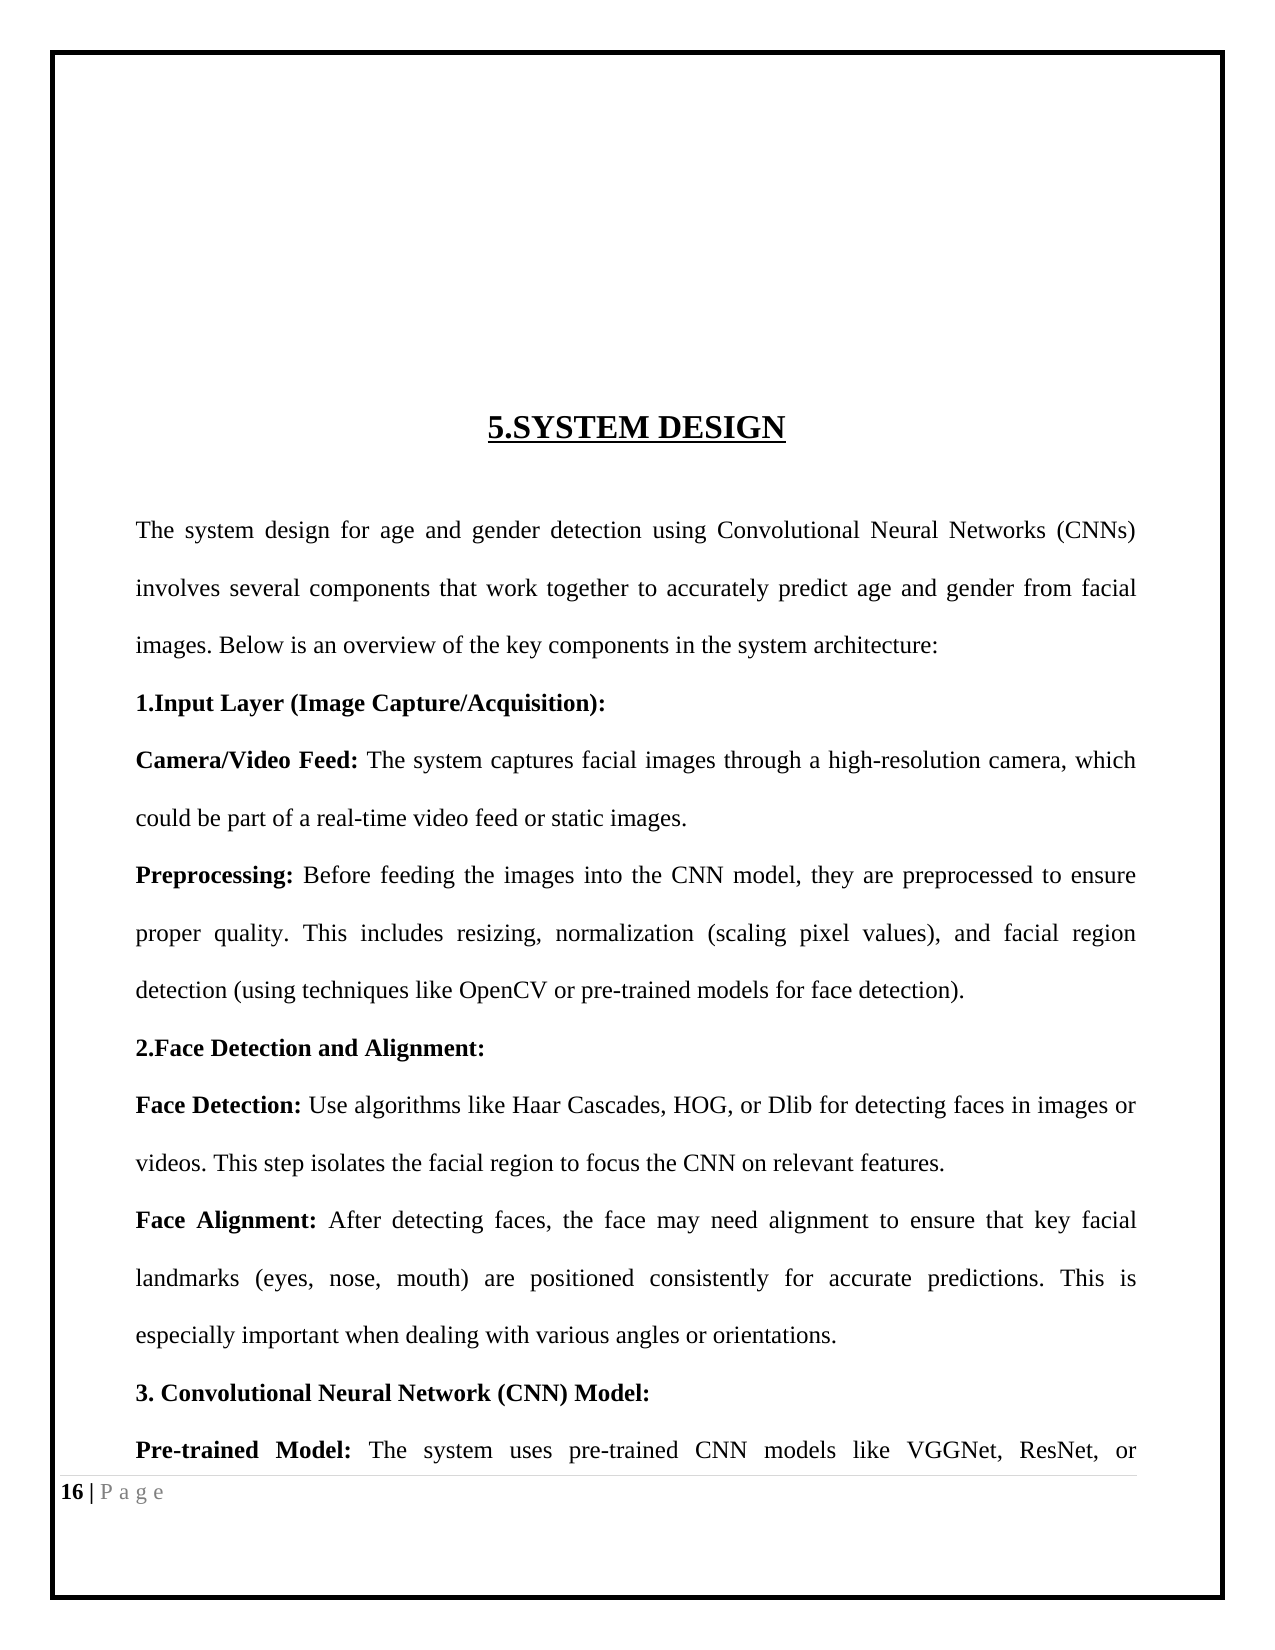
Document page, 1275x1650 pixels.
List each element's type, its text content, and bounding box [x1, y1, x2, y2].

text The system design for age and gender detection using Convolutional Neural Networks (CNNs) involves several components that work together to accurately predict age and gender from facial images. Below is an overview of the key components in the system architecture: [135, 516, 1137, 659]
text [135, 1436, 1137, 1464]
text 1.Input Layer (Image Capture/Acquisition): [135, 688, 1137, 717]
text Camera/Video Feed: The system captures facial images through a high-resolution camera, which could be part of a real-time video feed or static images. [135, 746, 1137, 832]
text 2.Face Detection and Alignment: [135, 1033, 1137, 1062]
text Face Detection: Use algorithms like Haar Cascades, HOG, or Dlib for detecting faces in images or videos. This step isolates the facial region to focus the CNN on relevant features. [135, 1091, 1137, 1177]
text Preprocessing: Before feeding the images into the CNN model, they are preprocessed to ensure proper quality. This includes resizing, normalization (scaling pixel values), and facial region detection (using techniques like OpenCV or pre-trained models for face detection). [135, 861, 1137, 1004]
text 3. Convolutional Neural Network (CNN) Model: [135, 1378, 1137, 1407]
text Face Alignment: After detecting faces, the face may need alignment to ensure that key facial landmarks (eyes, nose, mouth) are positioned consistently for accurate predictions. This is especially important when dealing with various angles or orientations. [135, 1206, 1137, 1349]
text 5.SYSTEM DESIGN [135, 408, 1137, 446]
